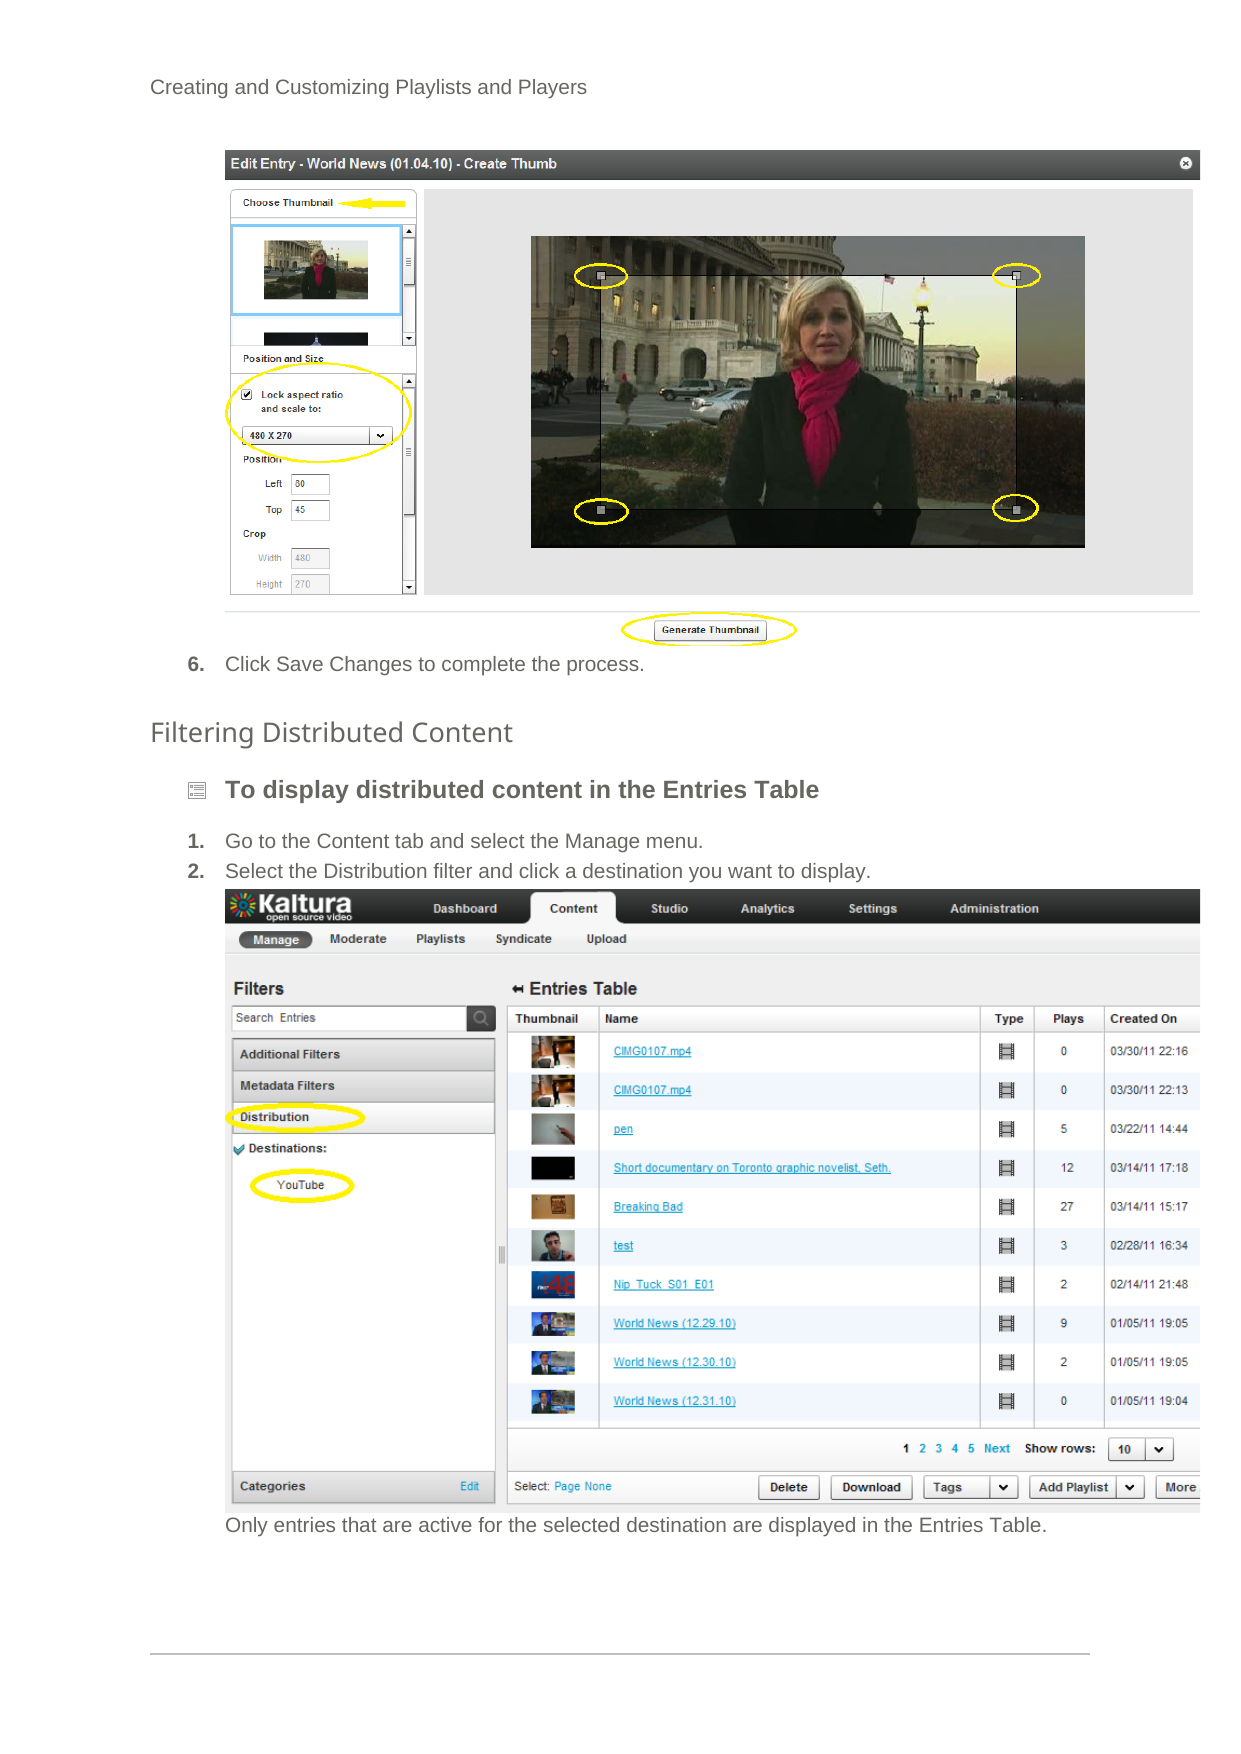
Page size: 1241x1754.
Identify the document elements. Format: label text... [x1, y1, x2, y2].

picture [188, 782, 207, 799]
picture [225, 150, 1200, 646]
subtitle Filtering Distributed Content [150, 713, 1090, 750]
list Only entries that are active for the selected destination are displayed in the Entries Table. [225, 1513, 1090, 1537]
picture [225, 889, 1200, 1513]
list Click Save Changes to complete the process. [187, 652, 1090, 676]
list Go to the Content tab and select the Manage menu. [187, 829, 1090, 853]
list Select the Distribution filter and click a destination you want to display. [187, 859, 1090, 883]
text To display distributed content in the Entries Table [187, 775, 1090, 804]
